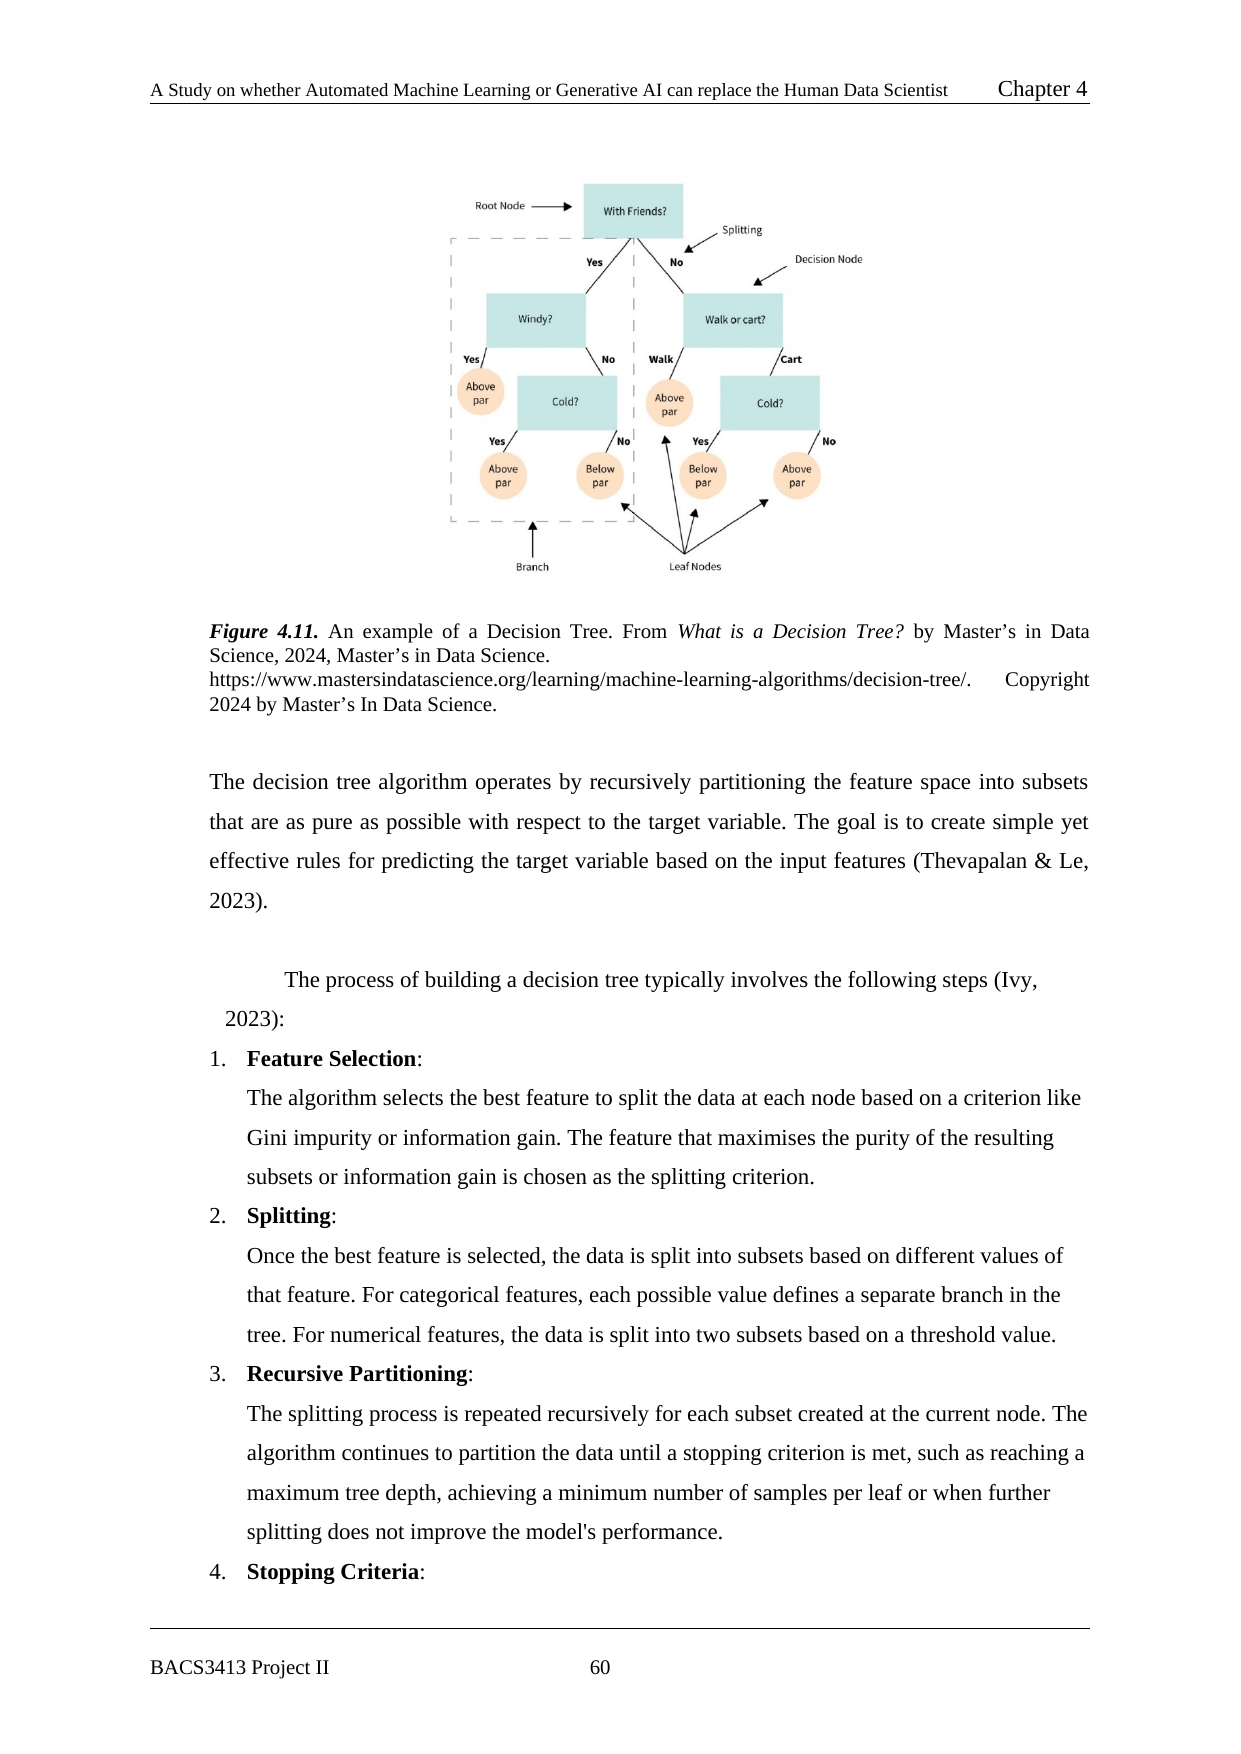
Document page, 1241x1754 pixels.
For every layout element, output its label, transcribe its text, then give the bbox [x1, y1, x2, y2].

text The decision tree algorithm operates by recursively partitioning the feature space into subsets that are as pure as possible with respect to the target variable. The goal is to create simple yet effective rules for predicting the target variable based on the input features (Thevapalan & Le, 2023). [209, 768, 1090, 913]
text Once the best feature is selected, the data is split into subsets based on different values of that feature. For categorical features, each possible value defines a separate branch in the tree. For numerical features, the data is split into two subsets based on a threshold value. [247, 1242, 1090, 1347]
text The process of building a decision tree typically involves the following steps (Ivy, 2023): [225, 966, 1090, 1031]
list Stopping Criteria: [209, 1558, 1090, 1584]
text https://www.mastersindatascience.org/learning/machine-learning-algorithms/decision-tree/. Copyright 2024 by Master’s In Data Science. [209, 667, 1090, 716]
picture [398, 150, 902, 608]
text The splitting process is repeated recursively for each subset created at the current node. The algorithm continues to partition the data until a stopping criterion is met, such as reaching a maximum tree depth, achieving a minimum number of samples per leaf or when further splitting does not improve the model's performance. [247, 1400, 1090, 1545]
text The algorithm selects the best feature to split the data at each node based on a criterion like Gini impurity or information gain. The feature that maximises the purity of the resulting subsets or information gain is chosen as the splitting criterion. [247, 1084, 1090, 1189]
list Feature Selection: [209, 1044, 1090, 1071]
list Splitting: [209, 1202, 1090, 1229]
list Recursive Partitioning: [209, 1360, 1090, 1387]
